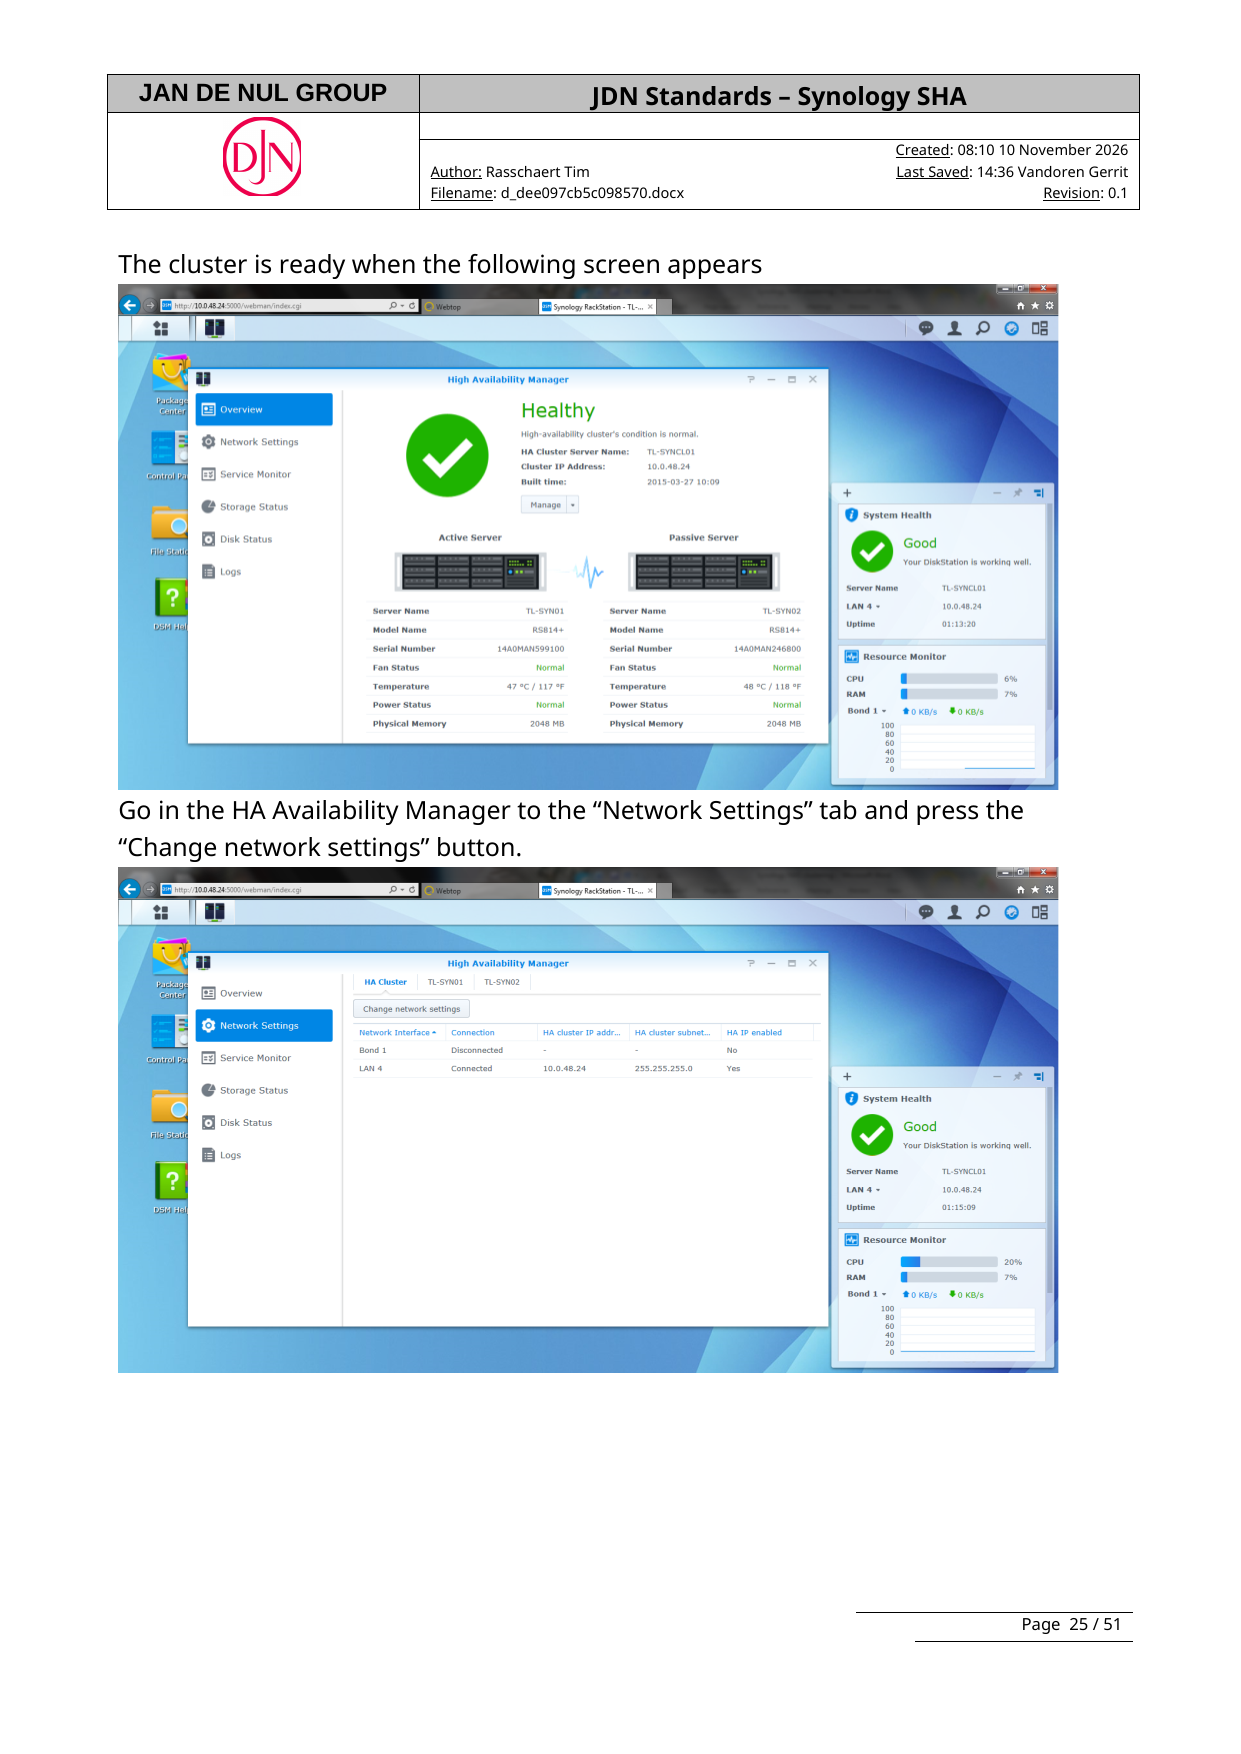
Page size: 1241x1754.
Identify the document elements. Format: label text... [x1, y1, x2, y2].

picture [118, 284, 1059, 790]
picture [118, 867, 1059, 1373]
text Go in the HA Availability Manager to the “Network Settings” tab and press the “Change network settings” button. [118, 793, 1122, 864]
text The cluster is ready when the following screen appears [118, 247, 1122, 281]
picture [222, 117, 301, 196]
